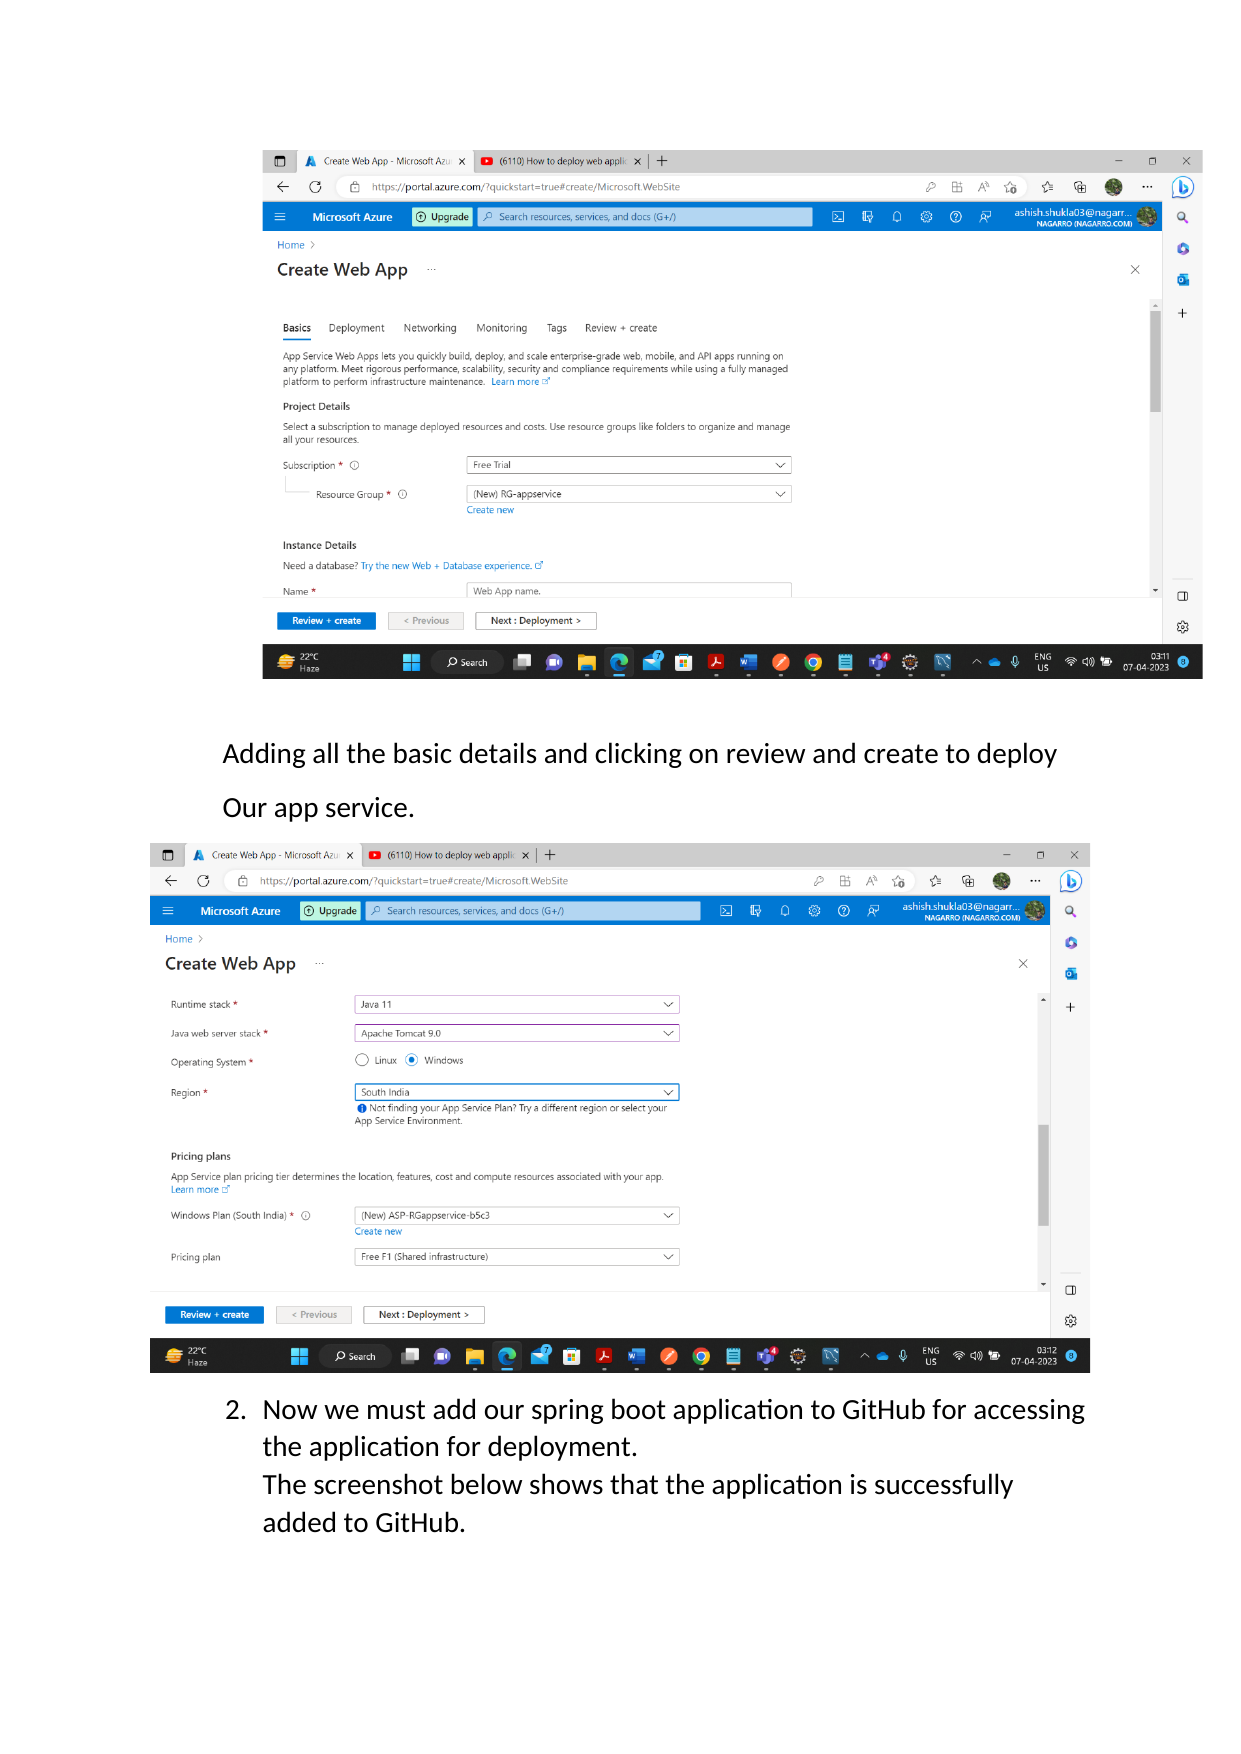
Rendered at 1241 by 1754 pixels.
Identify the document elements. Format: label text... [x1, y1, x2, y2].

picture [150, 843, 1091, 1373]
picture [262, 150, 1203, 679]
list The screenshot below shows that the application is successfully added to GitHub. [262, 1466, 1090, 1539]
text Our app service. [150, 789, 1090, 825]
text Adding all the basic details and clicking on review and create to deploy [150, 735, 1090, 771]
list Now we must add our spring boot application to GitHub for accessing the application for deployment. [225, 1391, 1090, 1464]
